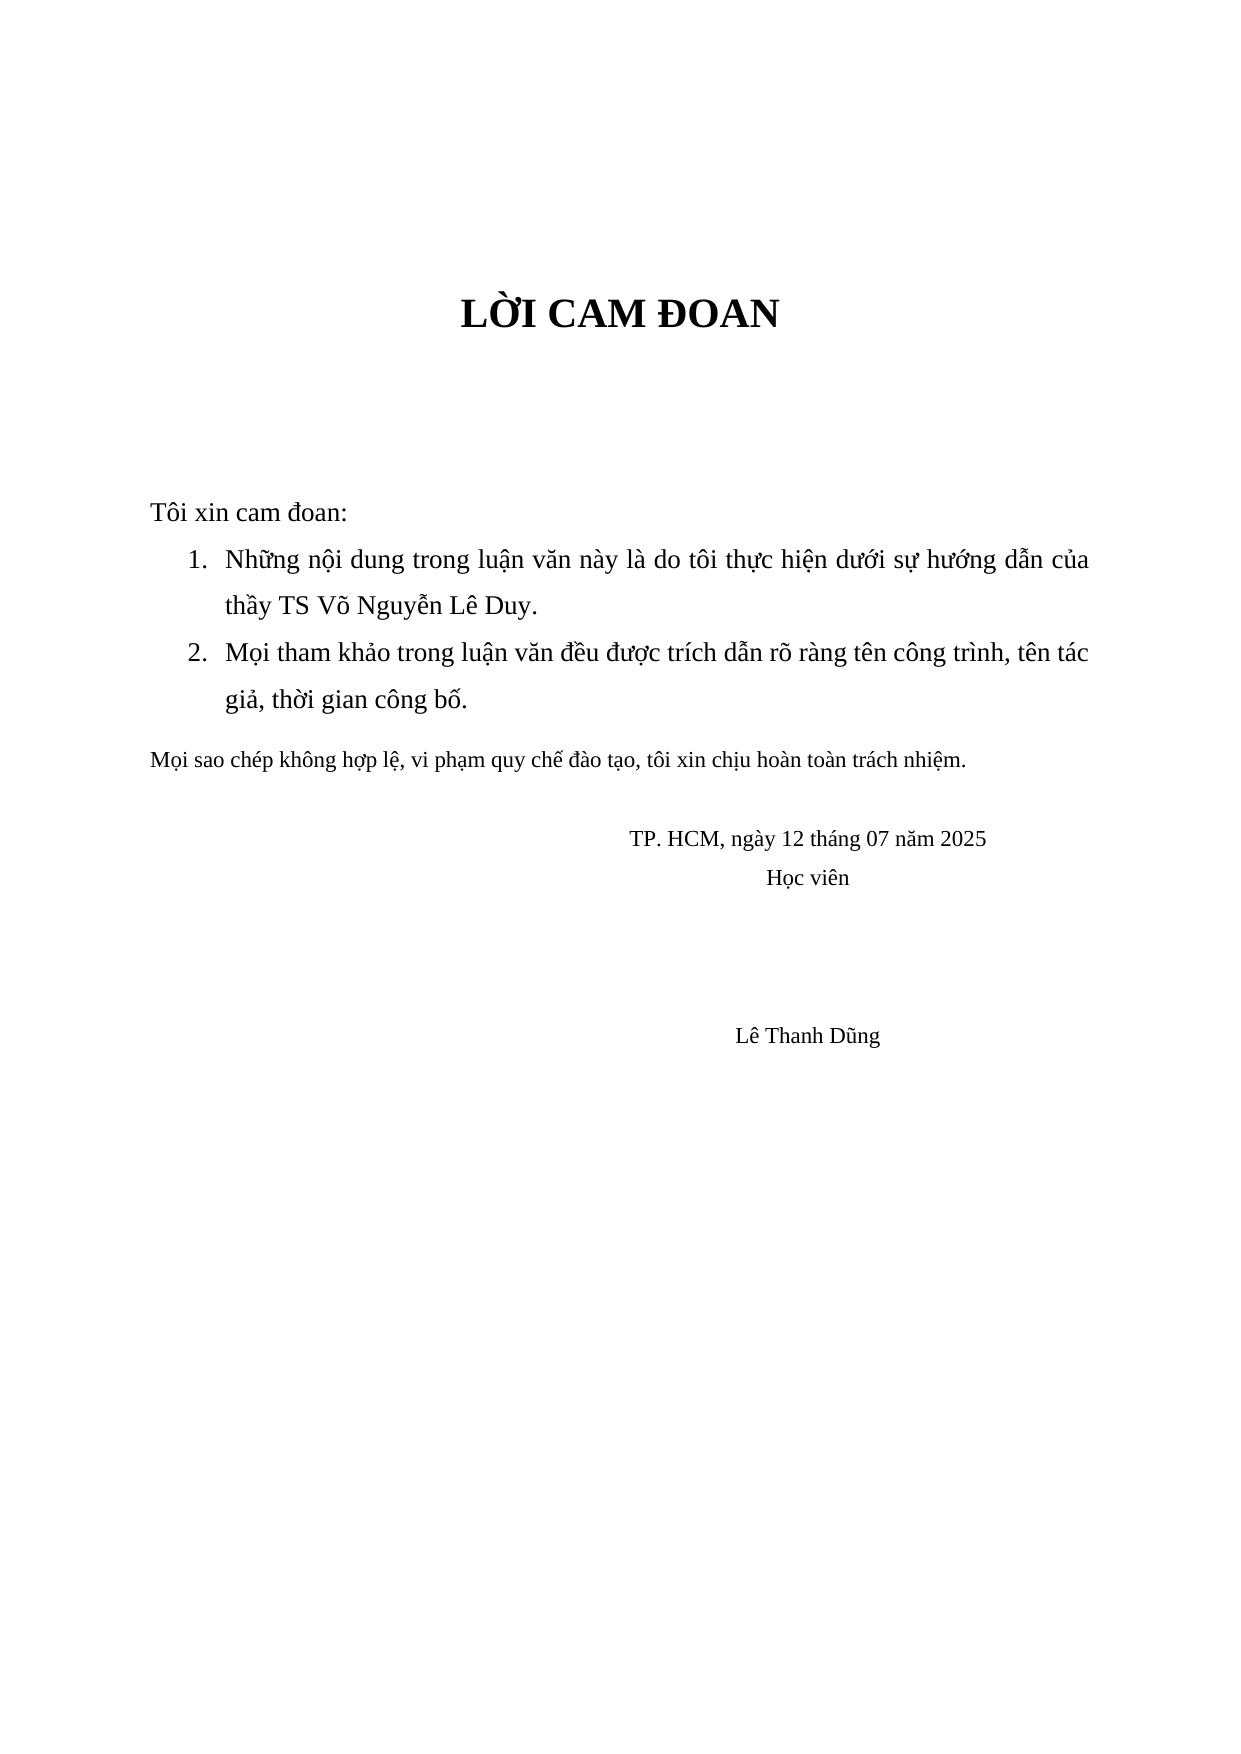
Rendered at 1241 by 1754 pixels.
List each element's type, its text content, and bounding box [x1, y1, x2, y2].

text Học viên [525, 864, 1090, 891]
text Mọi sao chép không hợp lệ, vi phạm quy chế đào tạo, tôi xin chịu hoàn toàn trách nhiệm. [150, 746, 1090, 772]
text Tôi xin cam đoan: [150, 496, 1090, 527]
text TP. HCM, ngày 12 tháng 07 năm 2025 [525, 825, 1090, 851]
list Những nội dung trong luận văn này là do tôi thực hiện dưới sự hướng dẫn của thầy TS Võ Nguyễn Lê Duy. [187, 543, 1090, 621]
text Lê Thanh Dũng [525, 1022, 1090, 1049]
list Mọi tham khảo trong luận văn đều được trích dẫn rõ ràng tên công trình, tên tác giả, thời gian công bố. [187, 636, 1090, 714]
subtitle LỜI CAM ĐOAN [150, 288, 1090, 336]
